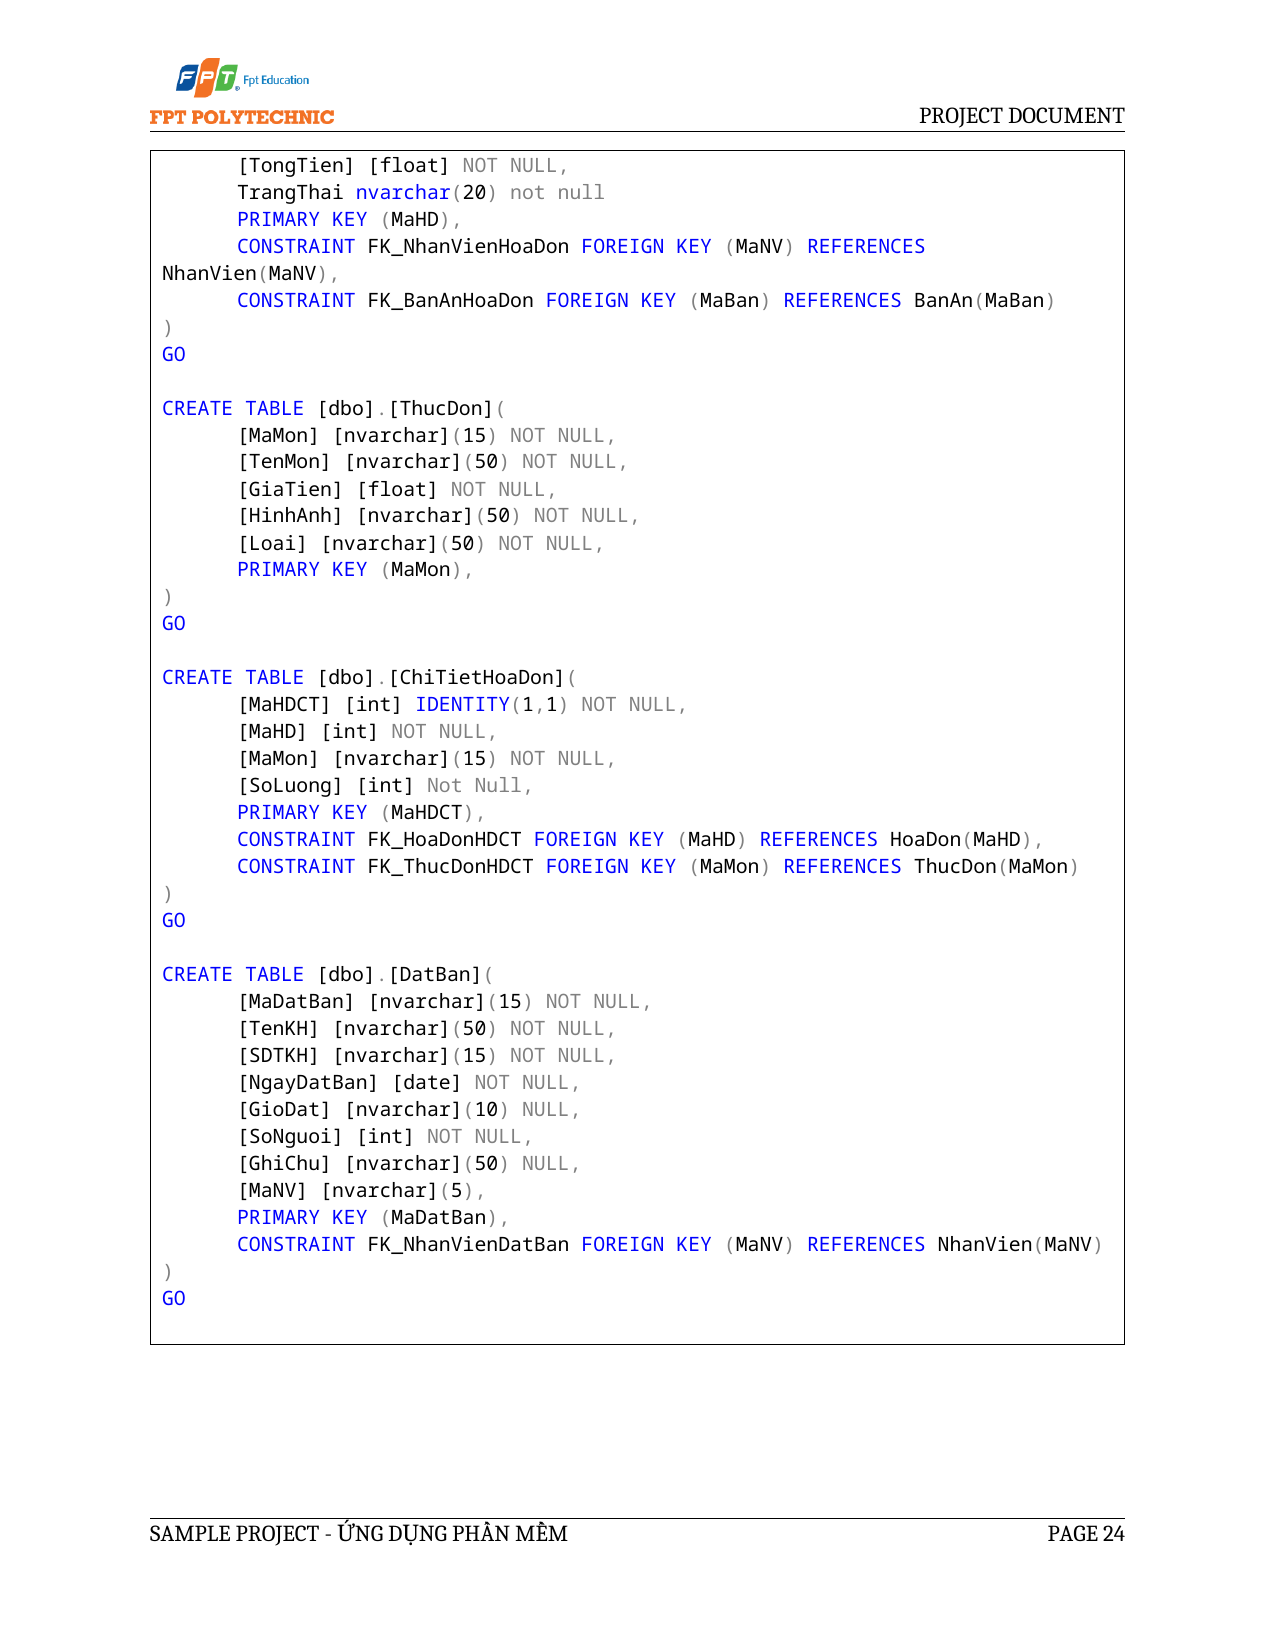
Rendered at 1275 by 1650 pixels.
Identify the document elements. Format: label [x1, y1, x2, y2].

table_header [151, 151, 1124, 1344]
picture [150, 58, 336, 124]
